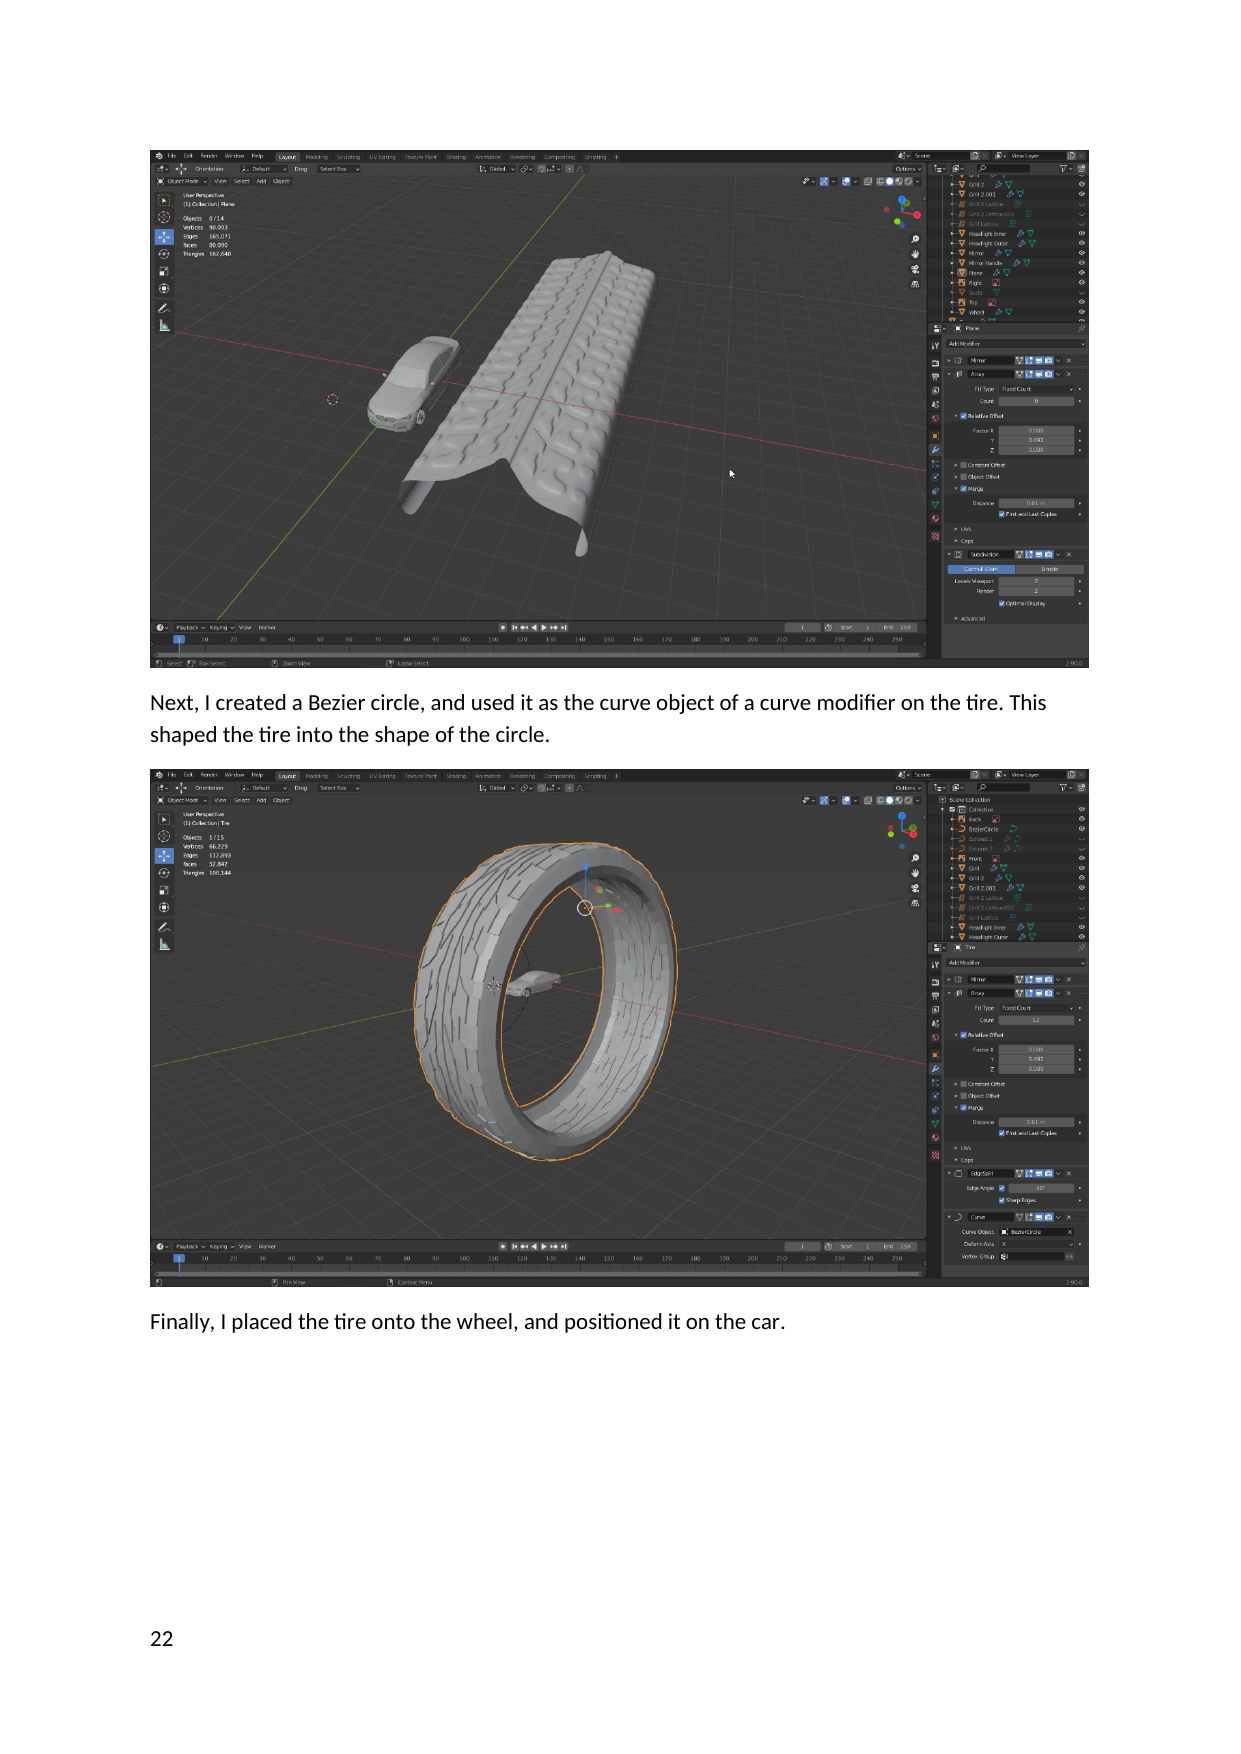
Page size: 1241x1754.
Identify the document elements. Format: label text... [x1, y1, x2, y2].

picture [150, 769, 1089, 1287]
picture [150, 150, 1089, 668]
text Next, I created a Bezier circle, and used it as the curve object of a curve modifier on the tire. This shaped the tire into the shape of the circle. [150, 688, 1090, 748]
text Finally, I placed the tire onto the wheel, and positioned it on the car. [150, 1307, 1090, 1335]
